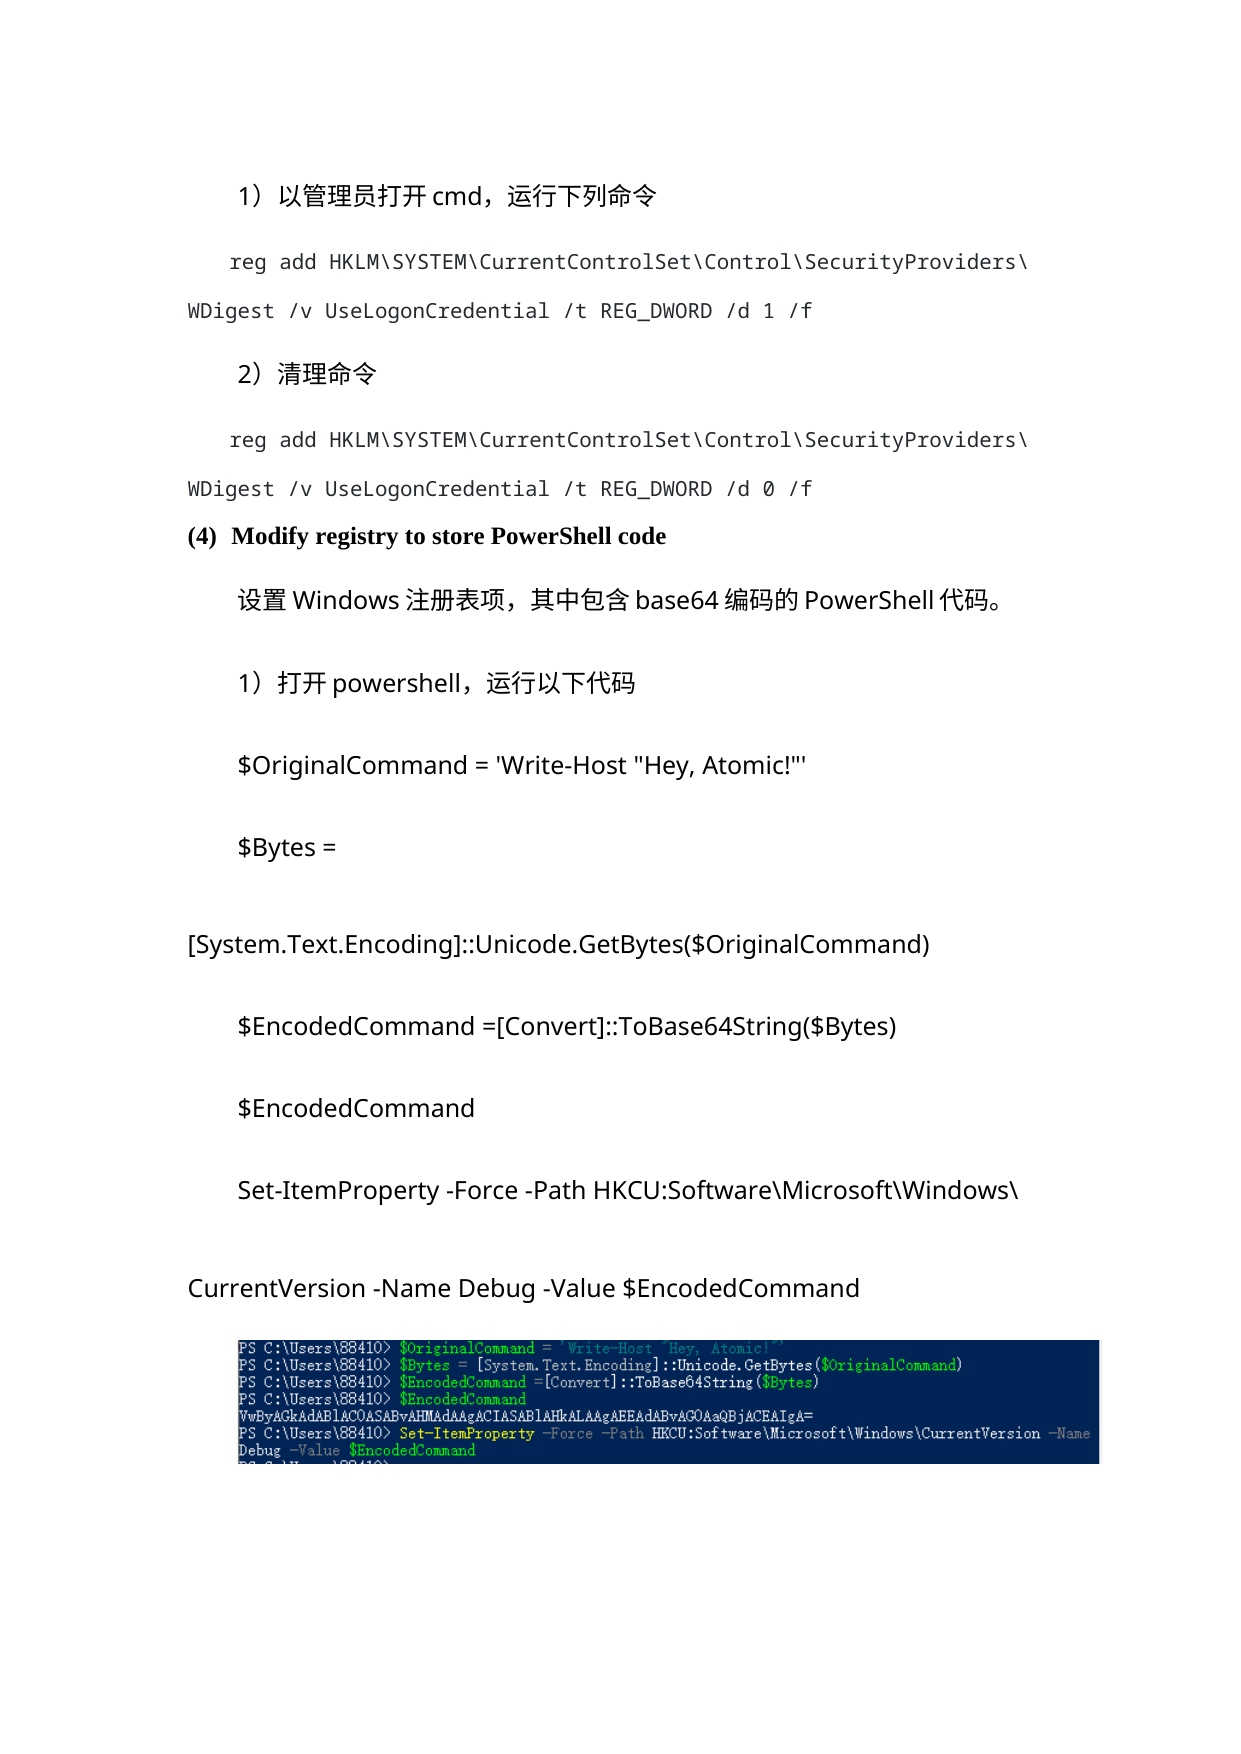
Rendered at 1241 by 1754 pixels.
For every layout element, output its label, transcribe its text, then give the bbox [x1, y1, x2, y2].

text 1）以管理员打开cmd，运行下列命令 [187, 162, 1053, 227]
text $OriginalCommand = 'Write-Host "Hey, Atomic!"' [187, 732, 1053, 797]
subtitle Modify registry to store PowerShell code [187, 519, 1053, 552]
text Set-ItemProperty -Force -Path HKCU:Software\Microsoft\Windows\CurrentVersion -Name Debug -Value $EncodedCommand [187, 1158, 1053, 1320]
text 2）清理命令 [187, 341, 1053, 406]
text 1）打开powershell，运行以下代码 [187, 649, 1053, 714]
text $Bytes = [System.Text.Encoding]::Unicode.GetBytes($OriginalCommand) [187, 814, 1053, 977]
text $EncodedCommand [187, 1076, 1053, 1141]
picture [237, 1340, 1103, 1464]
text reg add HKLM\SYSTEM\CurrentControlSet\Control\SecurityProviders\WDigest /v UseLogonCredential /t REG_DWORD /d 0 /f [187, 424, 1053, 505]
text 设置Windows注册表项，其中包含base64编码的PowerShell代码。 [187, 566, 1053, 631]
text reg add HKLM\SYSTEM\CurrentControlSet\Control\SecurityProviders\WDigest /v UseLogonCredential /t REG_DWORD /d 1 /f [187, 245, 1053, 326]
text $EncodedCommand =[Convert]::ToBase64String($Bytes) [187, 994, 1053, 1059]
